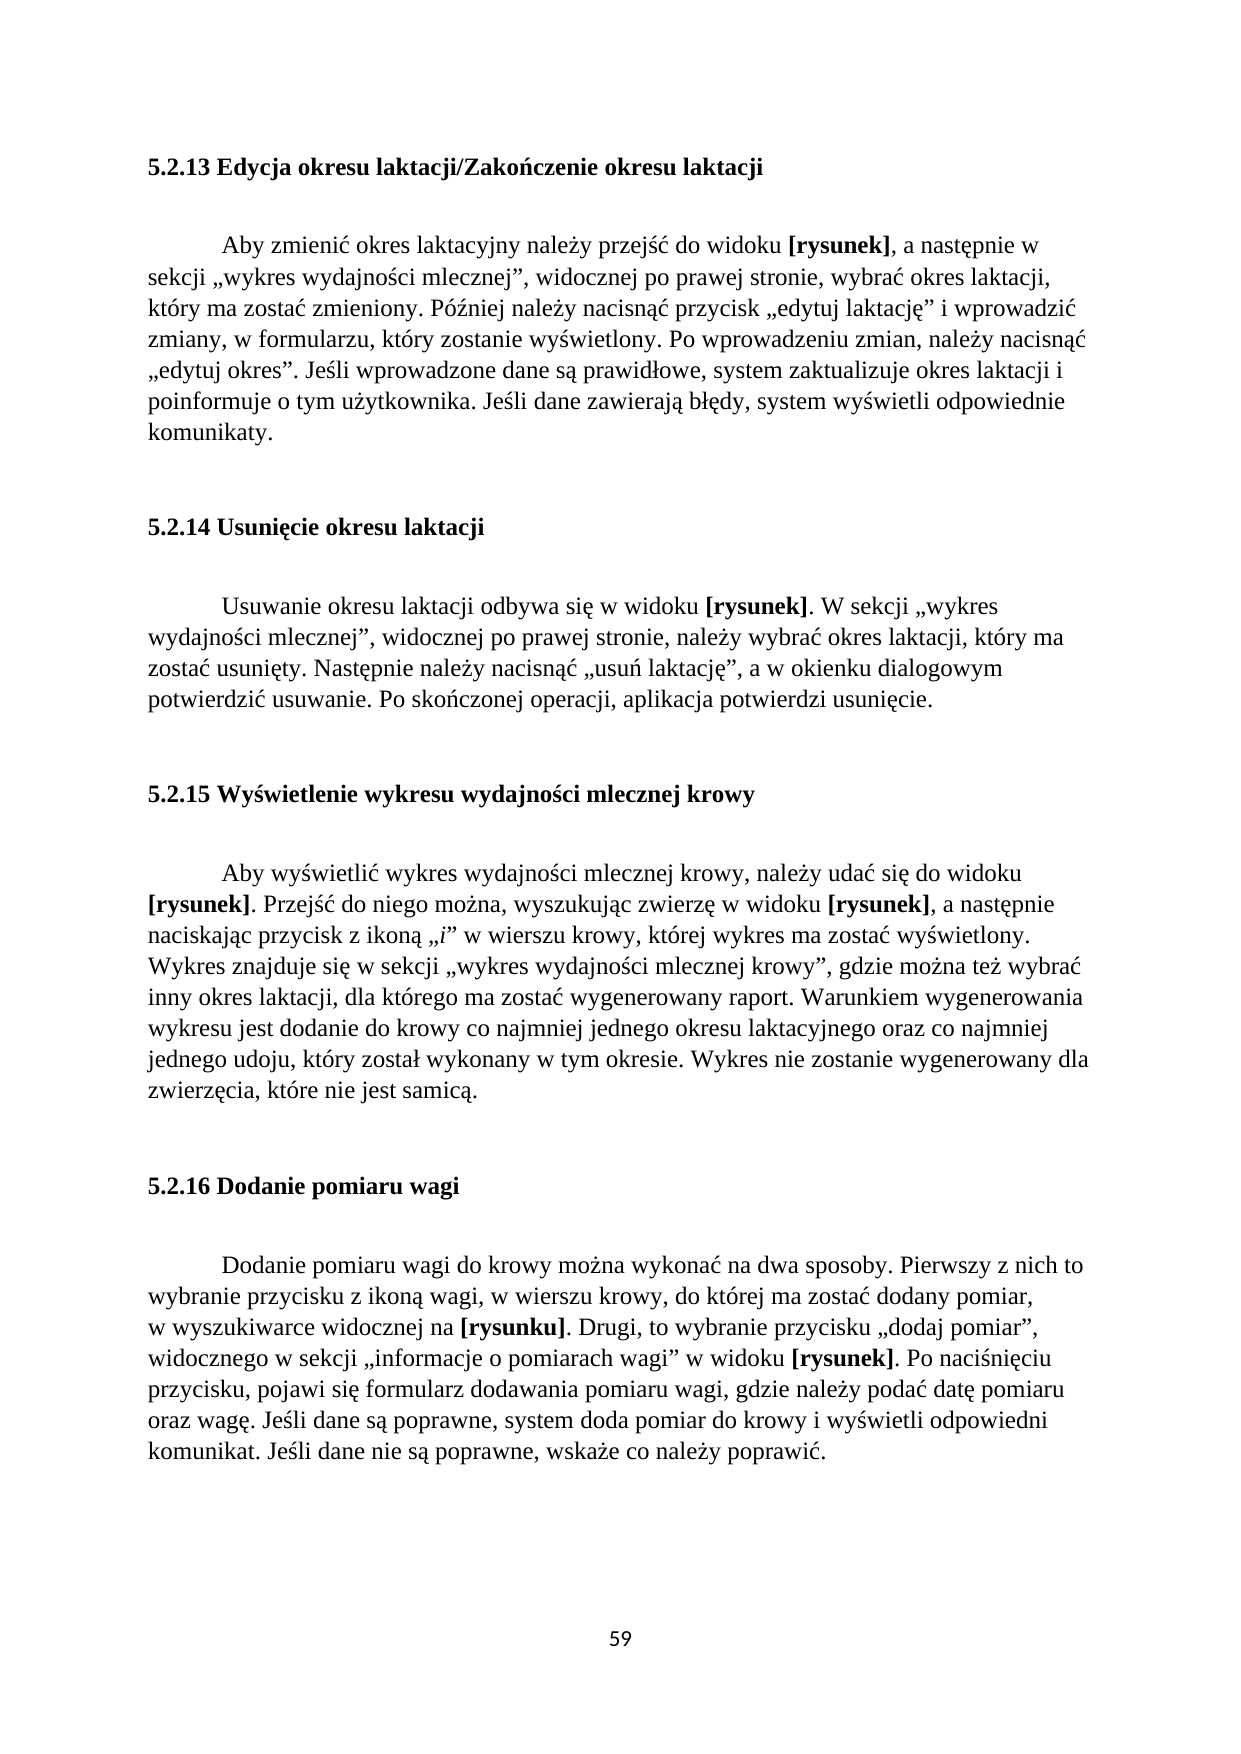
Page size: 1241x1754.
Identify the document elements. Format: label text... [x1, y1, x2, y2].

text Usuwanie okresu laktacji odbywa się w widoku [rysunek]. W sekcji „wykres wydajności mlecznej”, widocznej po prawej stronie, należy wybrać okres laktacji, który ma zostać usunięty. Następnie należy nacisnąć „usuń laktację”, a w okienku dialogowym potwierdzić usuwanie. Po skończonej operacji, aplikacja potwierdzi usunięcie. [148, 591, 1093, 713]
subtitle 5.2.15 Wyświetlenie wykresu wydajności mlecznej krowy [148, 779, 1093, 808]
text Dodanie pomiaru wagi do krowy można wykonać na dwa sposoby. Pierwszy z nich to wybranie przycisku z ikoną wagi, w wierszu krowy, do której ma zostać dodany pomiar, w wyszukiwarce widocznej na [rysunku]. Drugi, to wybranie przycisku „dodaj pomiar”, widocznego w sekcji „informacje o pomiarach wagi” w widoku [rysunek]. Po naciśnięciu przycisku, pojawi się formularz dodawania pomiaru wagi, gdzie należy podać datę pomiaru oraz wagę. Jeśli dane są poprawne, system doda pomiar do krowy i wyświetli odpowiedni komunikat. Jeśli dane nie są poprawne, wskaże co należy poprawić. [148, 1250, 1093, 1465]
subtitle 5.2.13 Edycja okresu laktacji/Zakończenie okresu laktacji [148, 152, 1093, 181]
subtitle 5.2.14 Usunięcie okresu laktacji [148, 512, 1093, 541]
text Aby zmienić okres laktacyjny należy przejść do widoku [rysunek], a następnie w sekcji „wykres wydajności mlecznej”, widocznej po prawej stronie, wybrać okres laktacji, który ma zostać zmieniony. Później należy nacisnąć przycisk „edytuj laktację” i wprowadzić zmiany, w formularzu, który zostanie wyświetlony. Po wprowadzeniu zmian, należy nacisnąć „edytuj okres”. Jeśli wprowadzone dane są prawidłowe, system zaktualizuje okres laktacji i poinformuje o tym użytkownika. Jeśli dane zawierają błędy, system wyświetli odpowiednie komunikaty. [148, 231, 1093, 446]
subtitle 5.2.16 Dodanie pomiaru wagi [148, 1171, 1093, 1200]
text Aby wyświetlić wykres wydajności mlecznej krowy, należy udać się do widoku [rysunek]. Przejść do niego można, wyszukując zwierzę w widoku [rysunek], a następnie naciskając przycisk z ikoną „i” w wierszu krowy, której wykres ma zostać wyświetlony. Wykres znajduje się w sekcji „wykres wydajności mlecznej krowy”, gdzie można też wybrać inny okres laktacji, dla którego ma zostać wygenerowany raport. Warunkiem wygenerowania wykresu jest dodanie do krowy co najmniej jednego okresu laktacyjnego oraz co najmniej jednego udoju, który został wykonany w tym okresie. Wykres nie zostanie wygenerowany dla zwierzęcia, które nie jest samicą. [148, 858, 1093, 1104]
